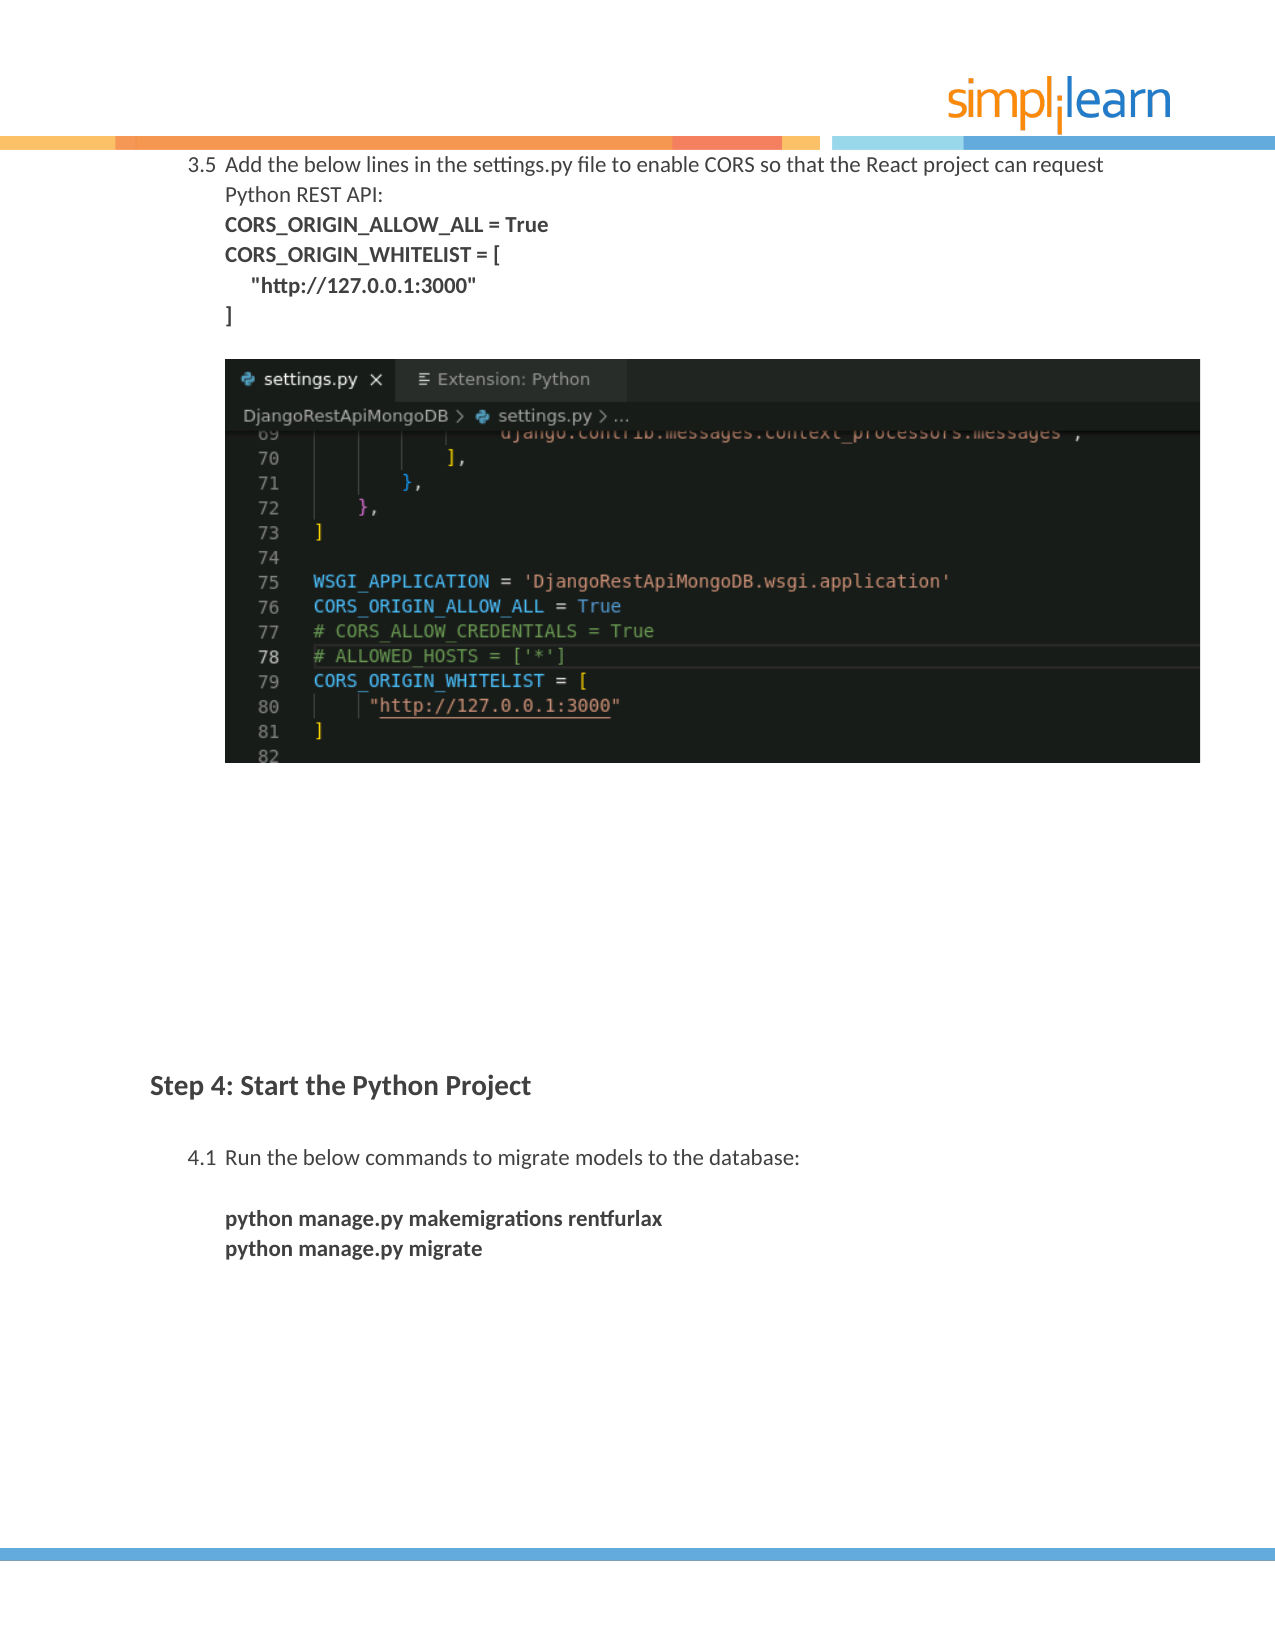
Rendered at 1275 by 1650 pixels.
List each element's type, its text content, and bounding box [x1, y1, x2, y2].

picture [0, 1548, 1275, 1562]
text CORS_ORIGIN_WHITELIST = [ [225, 241, 1125, 269]
text "http://127.0.0.1:3000" [225, 271, 1125, 299]
picture [0, 76, 1275, 150]
text ] [225, 301, 1125, 329]
list Run the below commands to migrate models to the database: [187, 1143, 1125, 1171]
text Step 4: Start the Python Project [150, 1067, 1125, 1102]
list CORS_ORIGIN_ALLOW_ALL = True [225, 210, 1125, 238]
list python manage.py makemigrations rentfurlax python manage.py migrate [225, 1174, 1125, 1262]
list Add the below lines in the settings.py file to enable CORS so that the React project can request Python REST API: [187, 150, 1125, 208]
picture [225, 359, 1200, 763]
